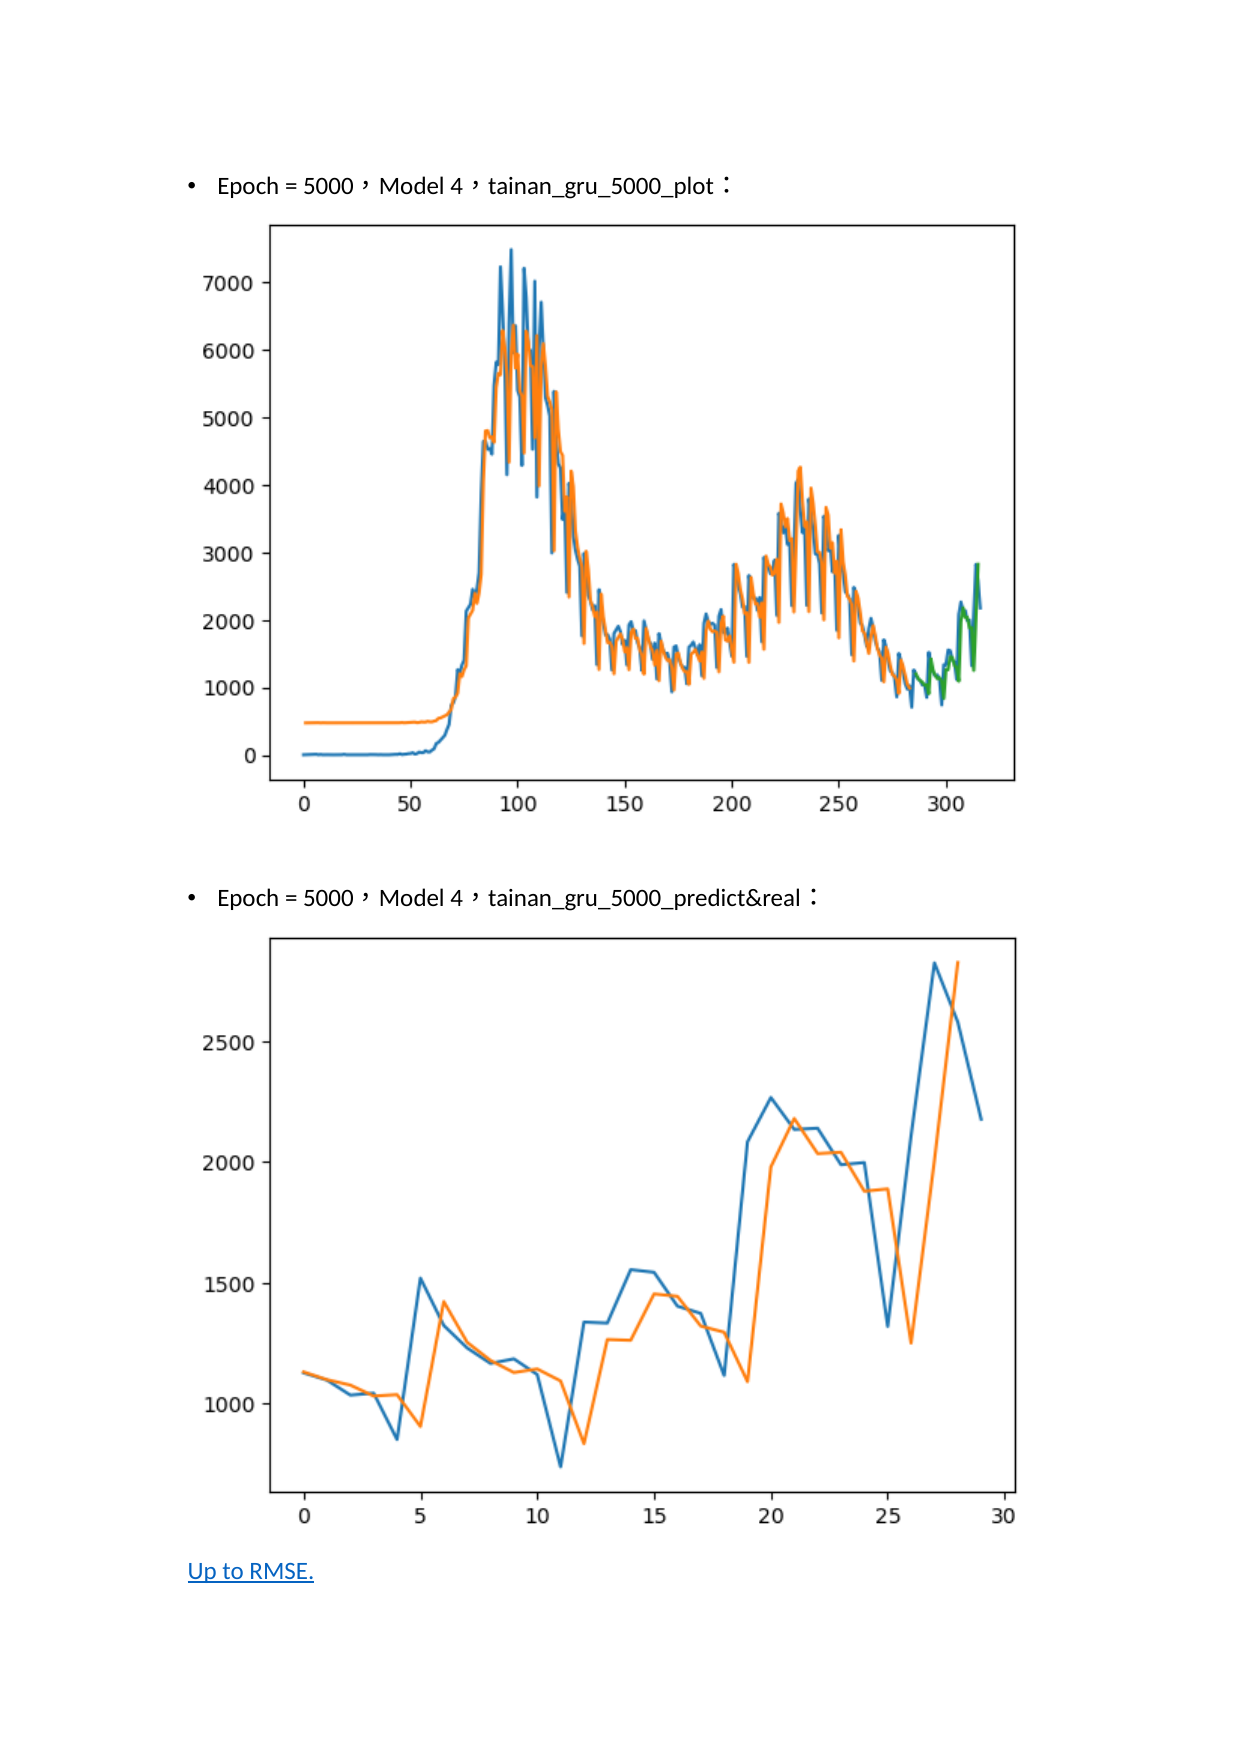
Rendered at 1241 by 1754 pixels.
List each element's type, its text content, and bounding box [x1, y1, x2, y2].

text Up to RMSE. [187, 1552, 1053, 1589]
picture [187, 210, 1029, 831]
list Epoch = 5000，Model 4，tainan_gru_5000_predict&real： [187, 877, 1053, 914]
picture [187, 923, 1033, 1543]
list Epoch = 5000，Model 4，tainan_gru_5000_plot： [187, 164, 1053, 202]
